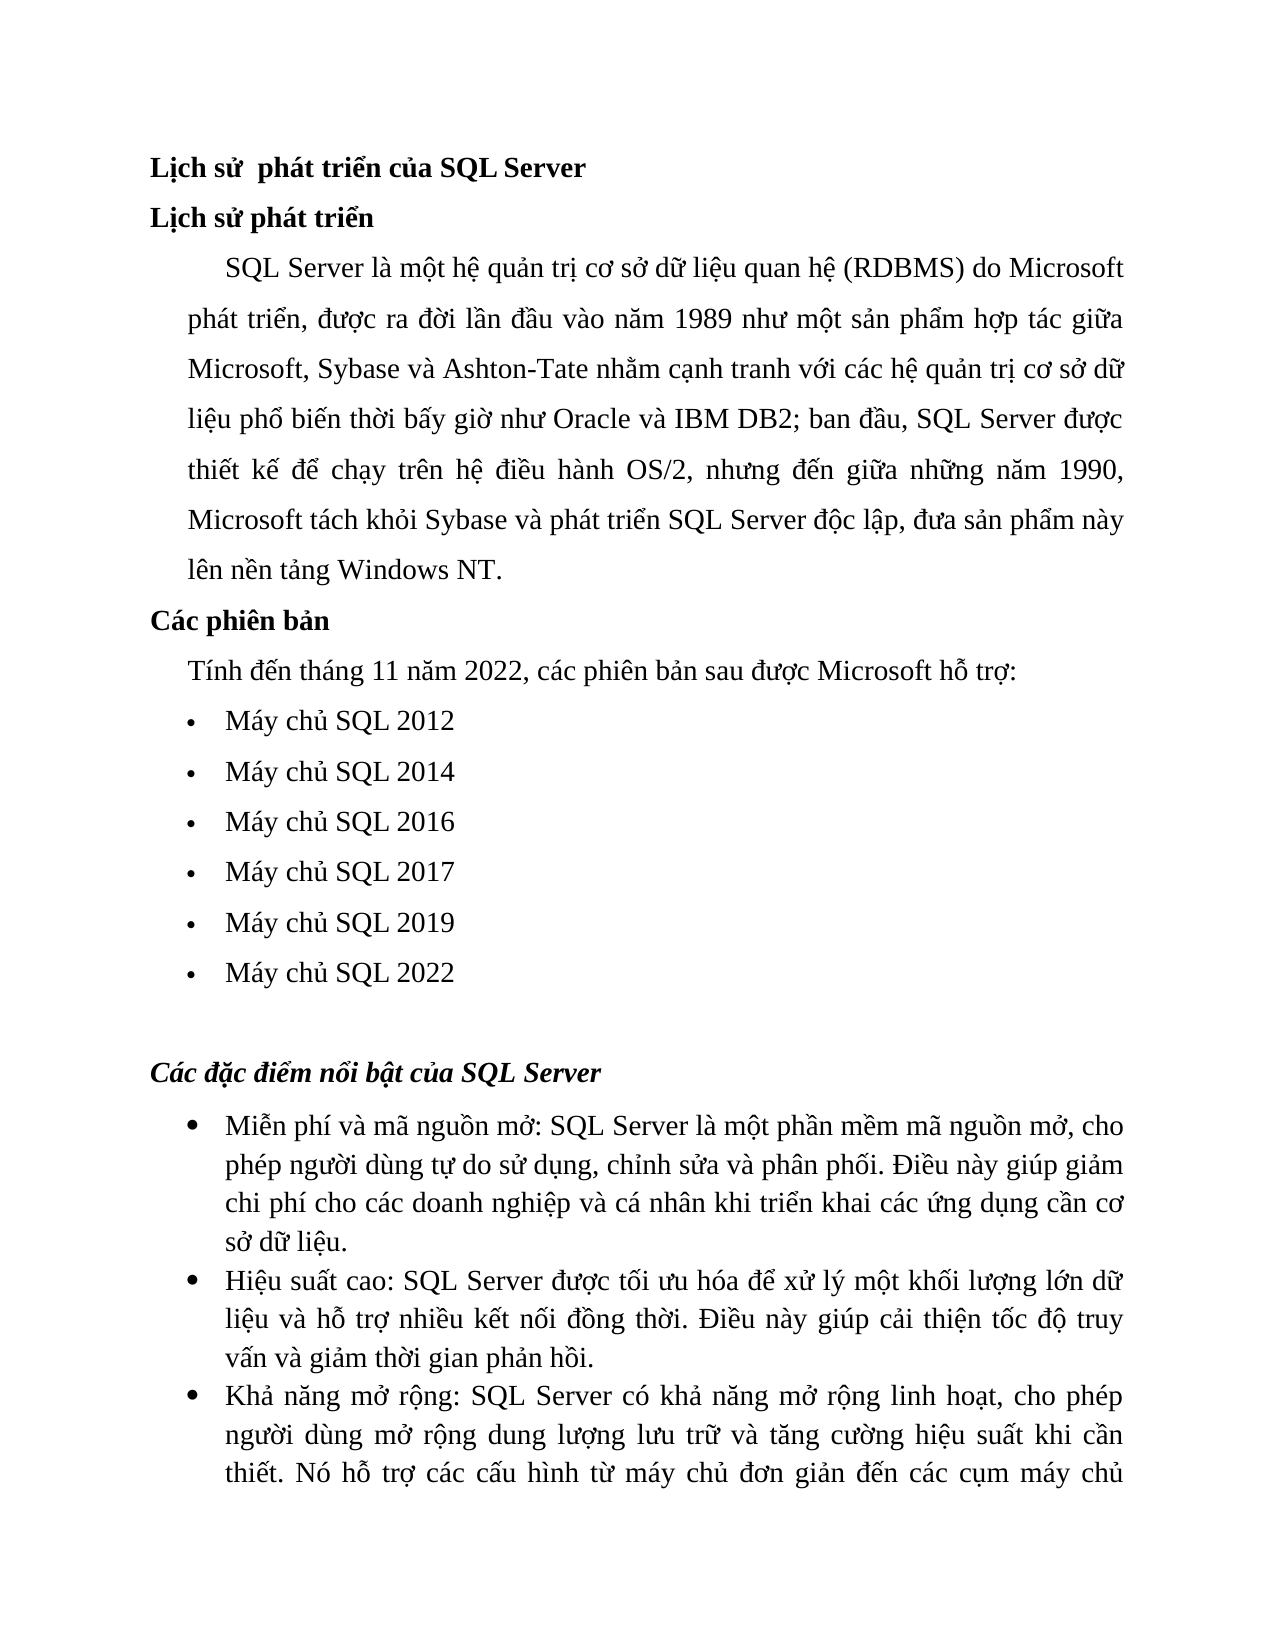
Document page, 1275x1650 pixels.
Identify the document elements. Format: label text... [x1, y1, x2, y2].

list Máy chủ SQL 2019 [187, 905, 1125, 938]
list Máy chủ SQL 2016 [187, 804, 1125, 838]
list Máy chủ SQL 2017 [187, 854, 1125, 888]
list Hiệu suất cao: SQL Server được tối ưu hóa để xử lý một khối lượng lớn dữ liệu và hỗ trợ nhiều kết nối đồng thời. Điều này giúp cải thiện tốc độ truy vấn và giảm thời gian phản hồi. [187, 1263, 1125, 1373]
text Các phiên bản [150, 603, 1125, 636]
text Lịch sử phát triển [150, 200, 1125, 234]
text SQL Server là một hệ quản trị cơ sở dữ liệu quan hệ (RDBMS) do Microsoft phát triển, được ra đời lần đầu vào năm 1989 như một sản phẩm hợp tác giữa Microsoft, Sybase và Ashton-Tate nhằm cạnh tranh với các hệ quản trị cơ sở dữ liệu phổ biến thời bấy giờ như Oracle và IBM DB2; ban đầu, SQL Server được thiết kế để chạy trên hệ điều hành OS/2, nhưng đến giữa những năm 1990, Microsoft tách khỏi Sybase và phát triển SQL Server độc lập, đưa sản phẩm này lên nền tảng Windows NT. [187, 251, 1125, 586]
text Các đặc điểm nổi bật của SQL Server [150, 1056, 1125, 1089]
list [187, 1378, 1125, 1489]
list Máy chủ SQL 2022 [187, 955, 1125, 988]
list Miễn phí và mã nguồn mở: SQL Server là một phần mềm mã nguồn mở, cho phép người dùng tự do sử dụng, chỉnh sửa và phân phối. Điều này giúp giảm chi phí cho các doanh nghiệp và cá nhân khi triển khai các ứng dụng cần cơ sở dữ liệu. [187, 1108, 1125, 1258]
text Lịch sử phát triển của SQL Server [150, 150, 1125, 183]
text Tính đến tháng 11 năm 2022, các phiên bản sau được Microsoft hỗ trợ: [150, 653, 1125, 687]
list Máy chủ SQL 2014 [187, 754, 1125, 787]
list Máy chủ SQL 2012 [187, 703, 1125, 737]
